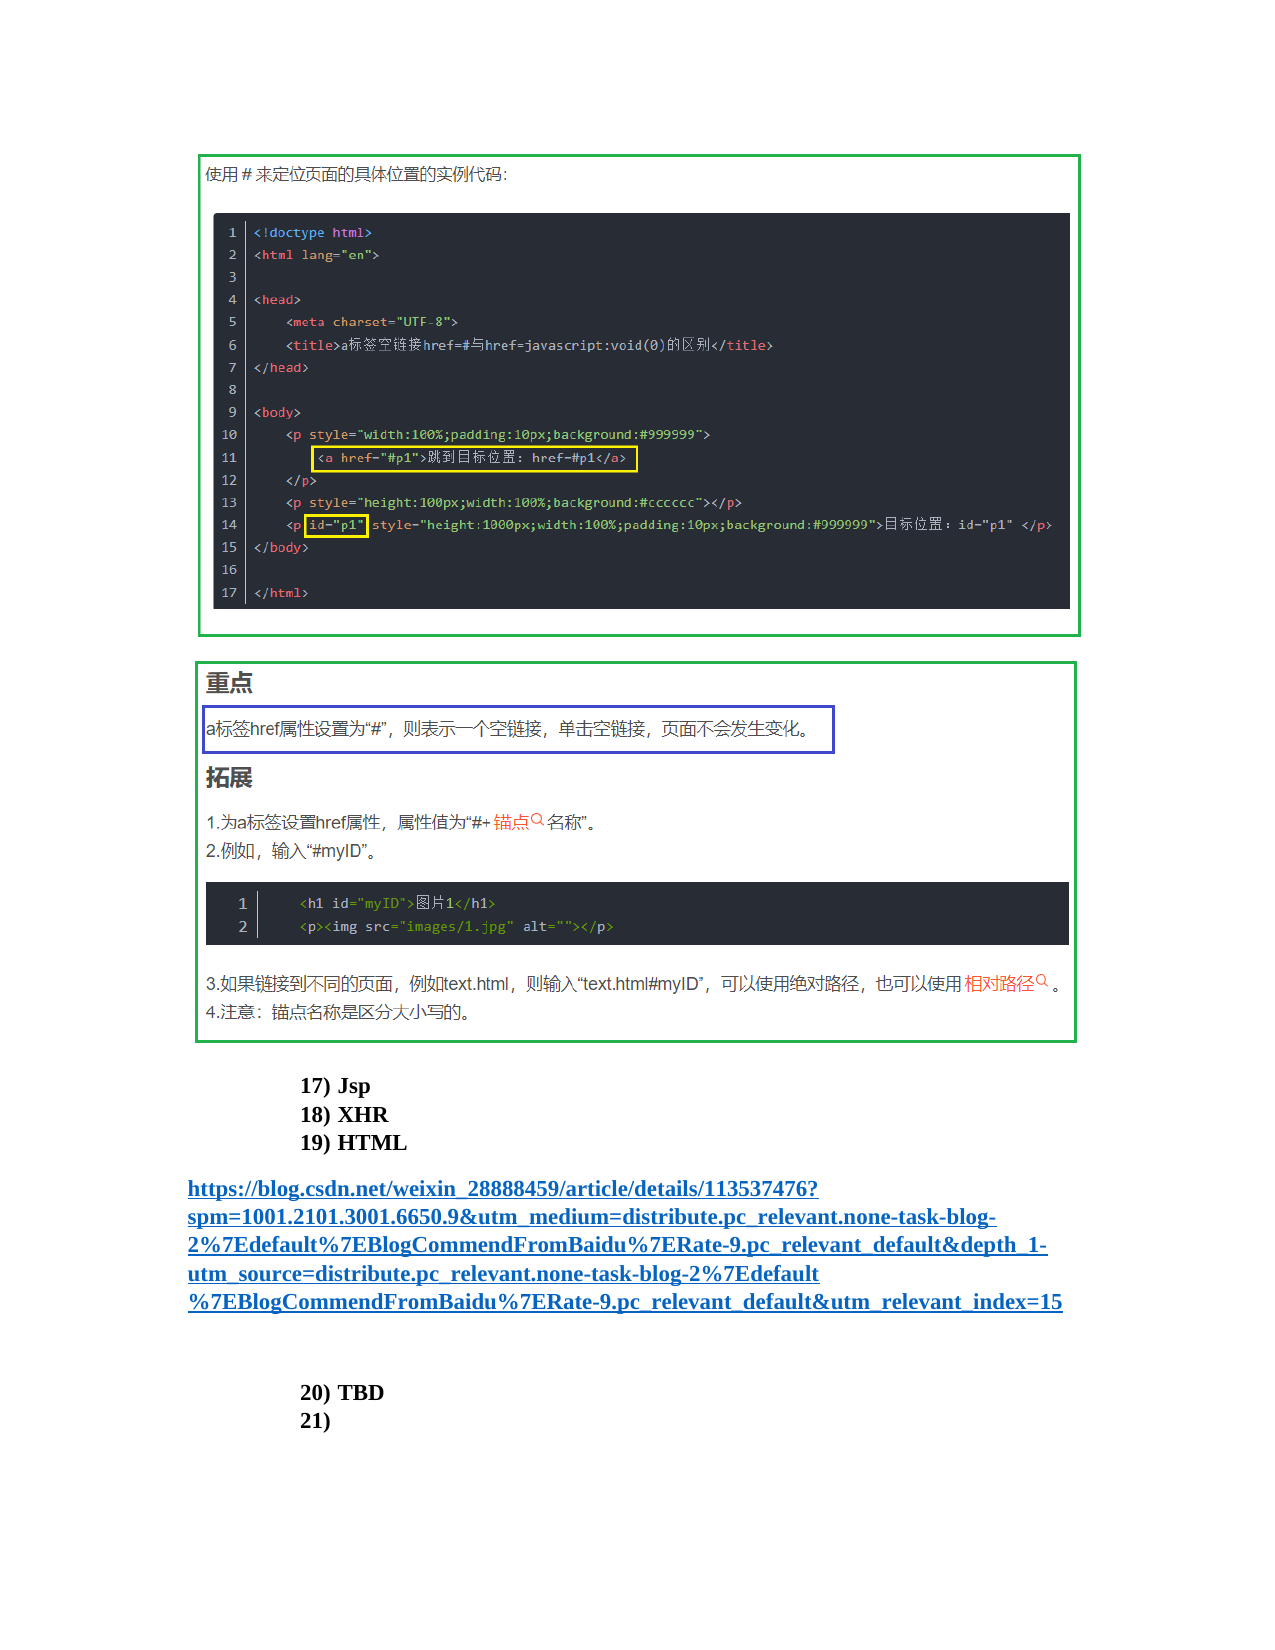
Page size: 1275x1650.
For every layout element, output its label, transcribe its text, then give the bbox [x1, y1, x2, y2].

picture [187, 150, 1088, 647]
picture [187, 649, 1086, 1054]
list Jsp [300, 1073, 1087, 1099]
list HTML [300, 1129, 1087, 1156]
list TBD [300, 1378, 1087, 1405]
text https://blog.csdn.net/weixin_28888459/article/details/113537476?spm=1001.2101.3001.6650.9&utm_medium=distribute.pc_relevant.none-task-blog-2%7Edefault%7EBlogCommendFromBaidu%7ERate-9.pc_relevant_default&depth_1-utm_source=distribute.pc_relevant.none-task-blog-2%7Edefault%7EBlogCommendFromBaidu%7ERate-9.pc_relevant_default&utm_relevant_index=15 [187, 1174, 1087, 1315]
list XHR [300, 1101, 1087, 1127]
